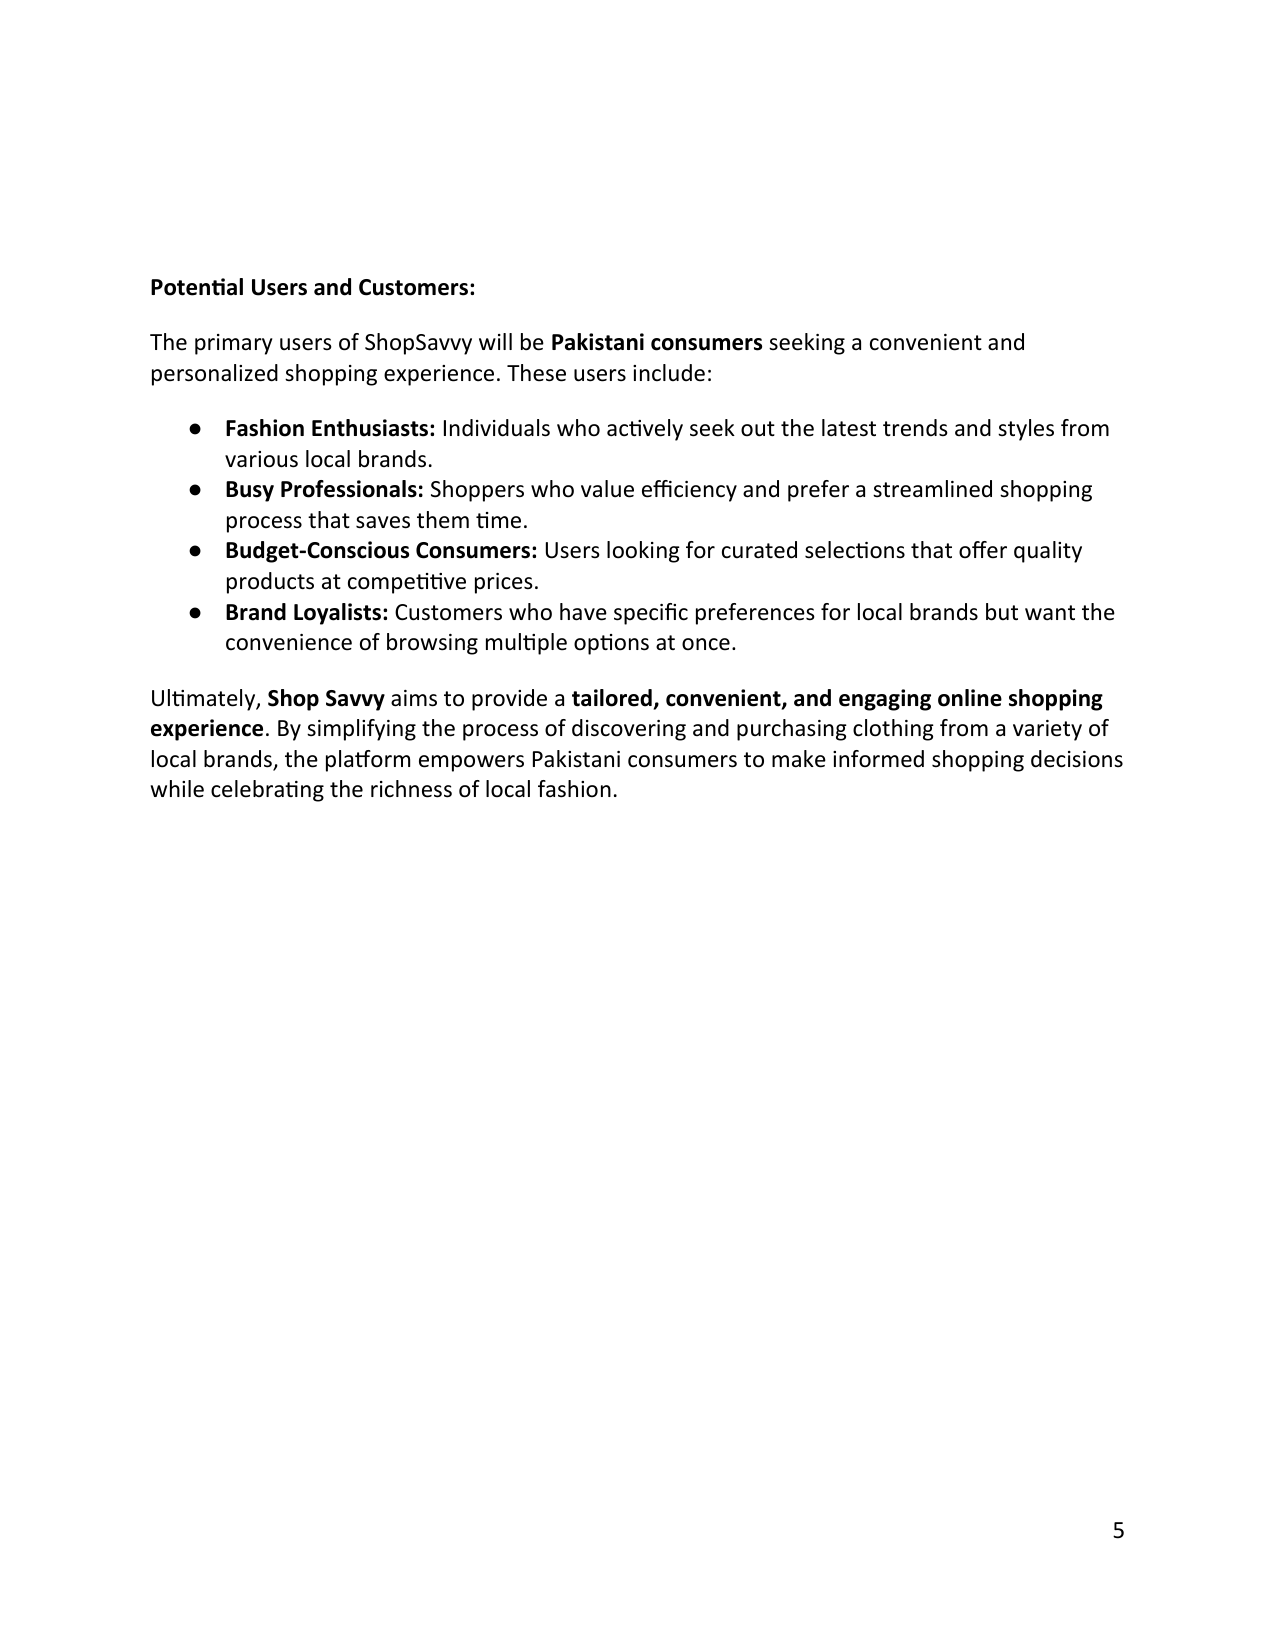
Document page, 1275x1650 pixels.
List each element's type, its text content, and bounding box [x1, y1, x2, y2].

text Ultimately, Shop Savvy aims to provide a tailored, convenient, and engaging online shopping experience. By simplifying the process of discovering and purchasing clothing from a variety of local brands, the platform empowers Pakistani consumers to make informed shopping decisions while celebrating the richness of local fashion. [150, 682, 1125, 804]
text The primary users of ShopSavvy will be Pakistani consumers seeking a convenient and personalized shopping experience. These users include: [150, 326, 1125, 387]
list Busy Professionals: Shoppers who value efficiency and prefer a streamlined shopping process that saves them time. [187, 473, 1125, 534]
list Brand Loyalists: Customers who have specific preferences for local brands but want the convenience of browsing multiple options at once. [187, 596, 1125, 657]
list Fashion Enthusiasts: Individuals who actively seek out the latest trends and styles from various local brands. [187, 412, 1125, 473]
text Potential Users and Customers: [150, 271, 1125, 301]
list Budget-Conscious Consumers: Users looking for curated selections that offer quality products at competitive prices. [187, 534, 1125, 596]
